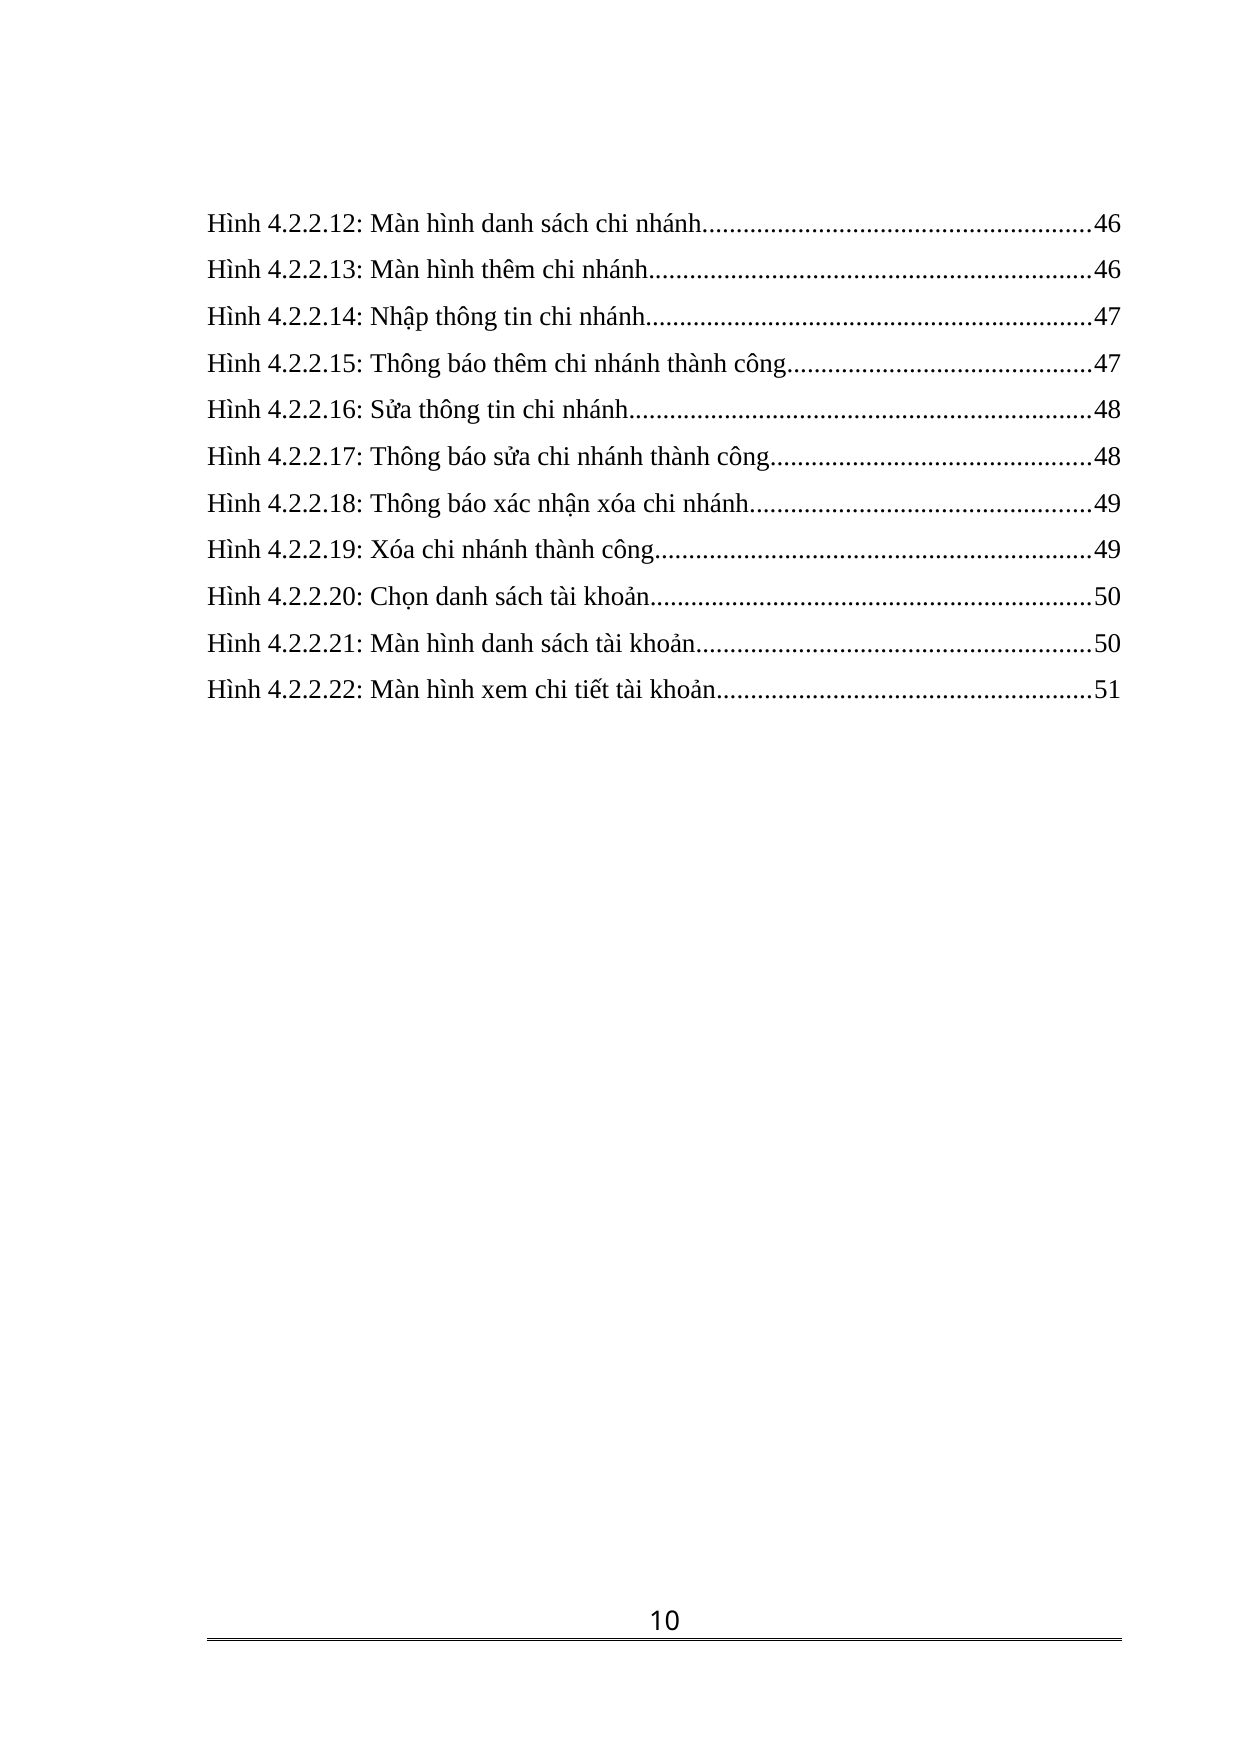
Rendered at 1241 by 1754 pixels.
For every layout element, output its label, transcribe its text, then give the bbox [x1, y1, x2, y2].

text Hình 4.2.2.20: Chọn danh sách tài khoản 50 [207, 580, 1122, 611]
text Hình 4.2.2.18: Thông báo xác nhận xóa chi nhánh 49 [207, 487, 1122, 518]
text Hình 4.2.2.13: Màn hình thêm chi nhánh 46 [207, 253, 1122, 284]
text Hình 4.2.2.16: Sửa thông tin chi nhánh 48 [207, 393, 1122, 424]
text Hình 4.2.2.15: Thông báo thêm chi nhánh thành công 47 [207, 347, 1122, 378]
text Hình 4.2.2.22: Màn hình xem chi tiết tài khoản 51 [207, 673, 1122, 704]
text Hình 4.2.2.21: Màn hình danh sách tài khoản 50 [207, 627, 1122, 658]
text Hình 4.2.2.12: Màn hình danh sách chi nhánh 46 [207, 207, 1122, 238]
text Hình 4.2.2.17: Thông báo sửa chi nhánh thành công 48 [207, 440, 1122, 471]
text Hình 4.2.2.19: Xóa chi nhánh thành công 49 [207, 533, 1122, 564]
text Hình 4.2.2.14: Nhập thông tin chi nhánh 47 [207, 300, 1122, 331]
